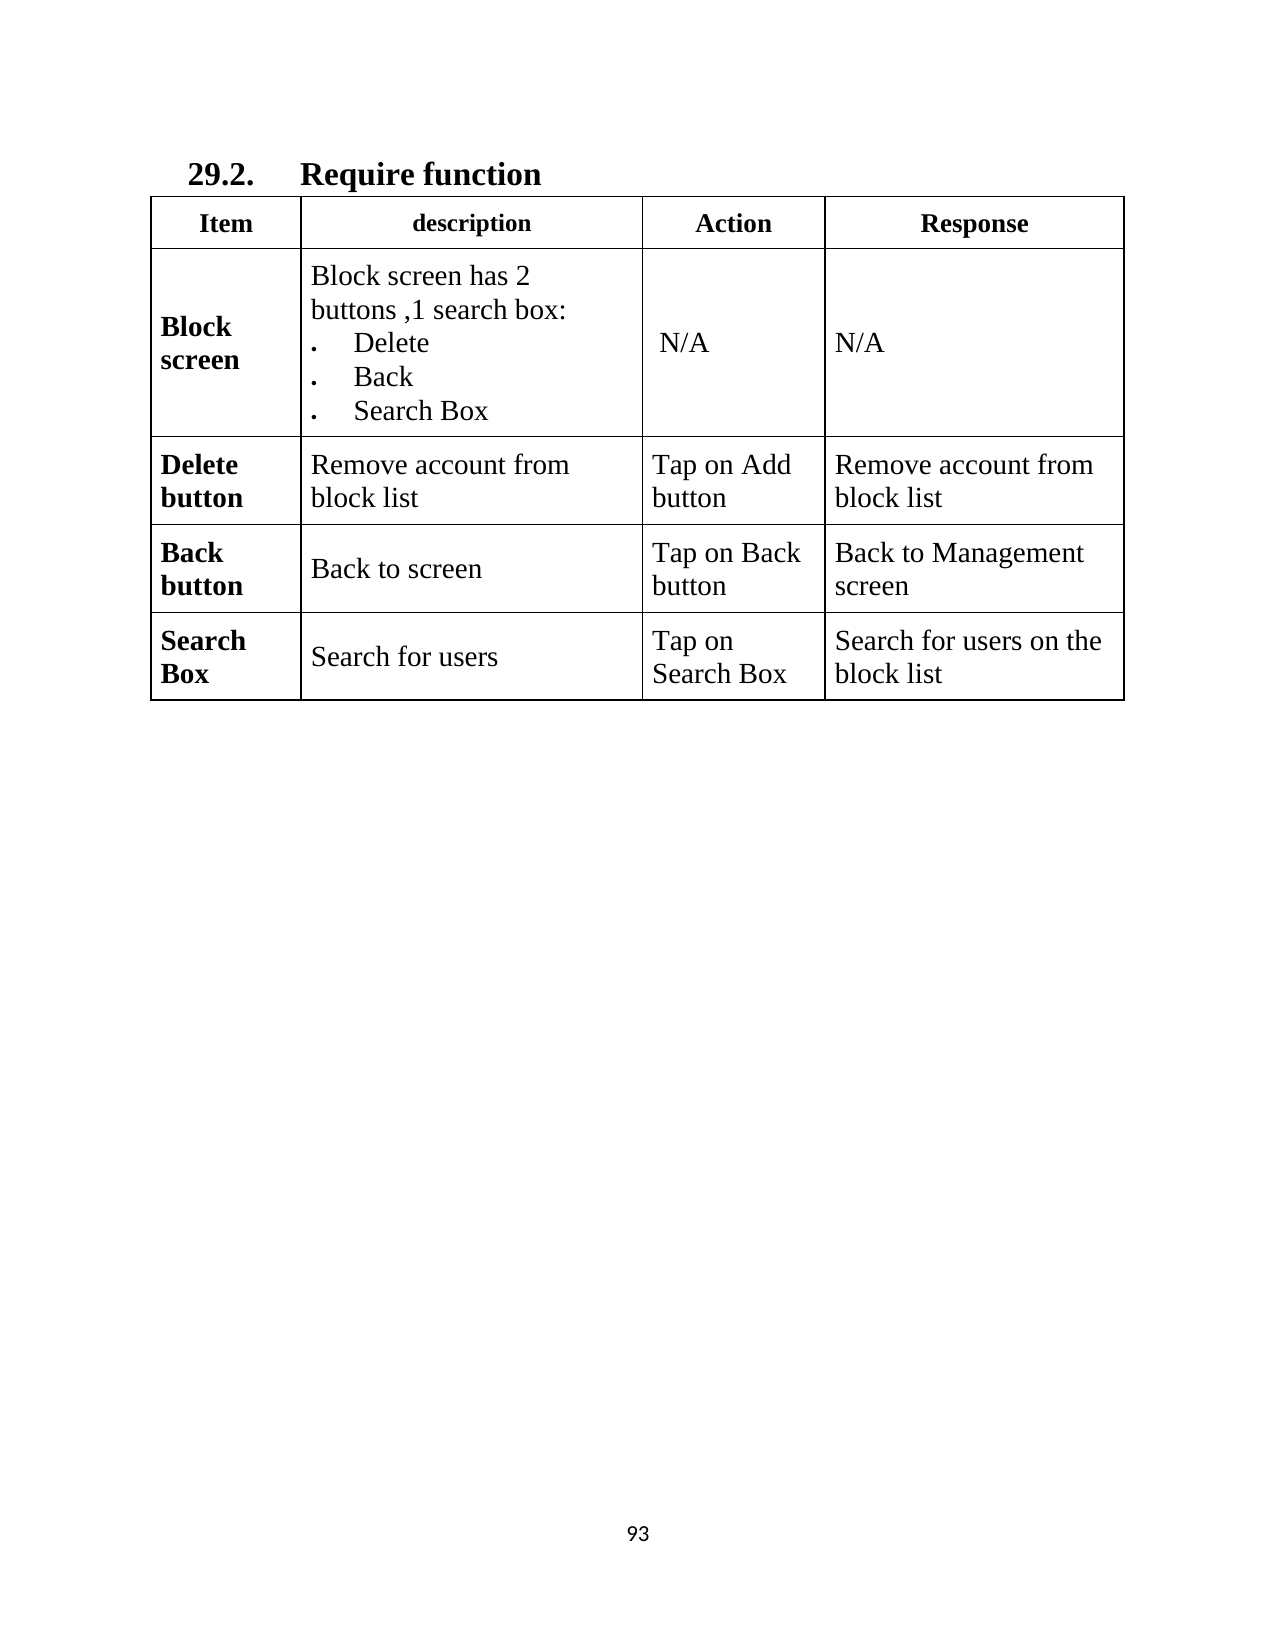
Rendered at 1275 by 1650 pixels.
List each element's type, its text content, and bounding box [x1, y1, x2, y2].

table_cell Remove account from block list [302, 437, 642, 524]
table_cell Back to screen [302, 525, 642, 611]
table_header Action [643, 197, 824, 247]
subtitle Require function [187, 154, 1125, 192]
table_cell Delete button [152, 437, 300, 524]
table_cell Block screen has 2 buttons ,1 search box: ● Delete ● Back ● Search Box [302, 249, 642, 436]
table_header description [302, 197, 642, 247]
table_cell N/A [826, 249, 1123, 436]
table_cell Tap on Add button [643, 437, 824, 524]
table_cell Search for users [302, 613, 642, 699]
table_cell Search Box [152, 613, 300, 699]
table_header Response [826, 197, 1123, 247]
table_cell Back to Management screen [826, 525, 1123, 611]
table_cell Tap on Search Box [643, 613, 824, 699]
table_cell Search for users on the block list [826, 613, 1123, 699]
table_header Item [152, 197, 300, 247]
table_cell Tap on Back button [643, 525, 824, 611]
table_cell Back button [152, 525, 300, 611]
table_cell Remove account from block list [826, 437, 1123, 524]
table_cell Block screen [152, 249, 300, 436]
table_cell N/A [643, 249, 824, 436]
